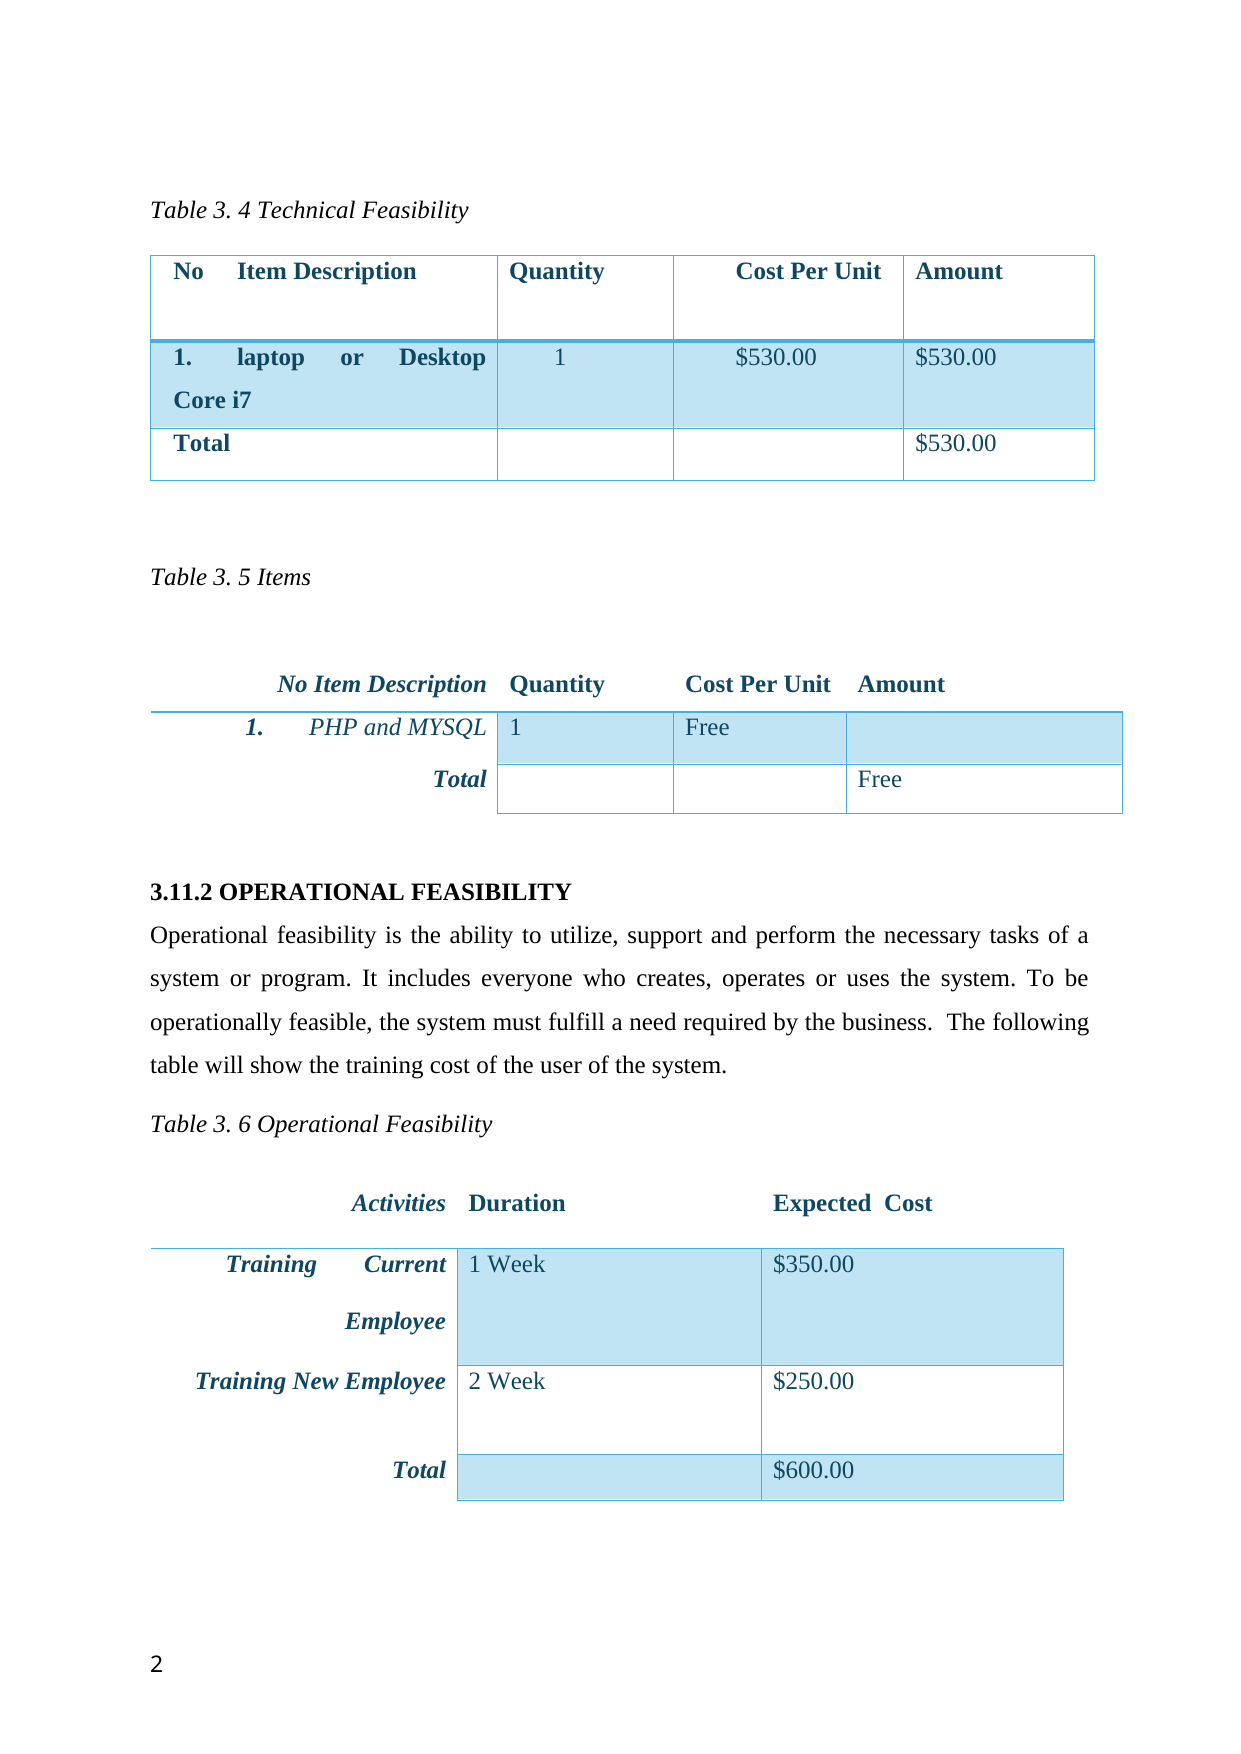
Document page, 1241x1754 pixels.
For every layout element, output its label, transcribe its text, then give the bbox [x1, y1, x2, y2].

table_cell Training Current Employee [151, 1249, 457, 1365]
table_header Duration [457, 1188, 762, 1248]
table_header Quantity [498, 670, 674, 711]
table_header Quantity [498, 256, 673, 339]
table_cell Total [151, 429, 497, 480]
table_cell [458, 1455, 761, 1499]
table_cell Training New Employee [151, 1365, 457, 1454]
subtitle 3.11.2 OPERATIONAL FEASIBILITY [150, 877, 1090, 906]
table_cell 1 [498, 343, 673, 427]
table_cell $350.00 [762, 1249, 1063, 1365]
text Table 3. 6 Operational Feasibility [150, 1109, 1092, 1138]
table_header Cost Per Unit [674, 670, 846, 711]
table_cell [498, 765, 673, 813]
text Table 3. 5 Items [150, 562, 1092, 591]
table_cell 2 Week [458, 1366, 761, 1454]
table_cell [498, 429, 673, 480]
table_cell [847, 713, 1122, 763]
text Table 3. 4 Technical Feasibility [150, 196, 1092, 224]
table_cell Free [674, 713, 846, 763]
table_cell Total [151, 764, 497, 813]
table_header Expected Cost [762, 1188, 1063, 1248]
table_header No Item Description [151, 256, 497, 339]
table_cell Total [151, 1454, 457, 1499]
table_cell $530.00 [674, 343, 903, 427]
table_cell 1. PHP and MYSQL [151, 713, 497, 763]
table_cell [674, 429, 903, 480]
table_cell $530.00 [904, 429, 1094, 480]
table_cell 1 [498, 713, 673, 763]
table_cell $600.00 [762, 1455, 1063, 1499]
table_header Amount [846, 670, 1122, 711]
table_header No Item Description [151, 670, 498, 711]
table_cell Free [847, 765, 1122, 813]
table_cell [674, 765, 846, 813]
table_header Cost Per Unit [674, 256, 903, 339]
table_cell $250.00 [762, 1366, 1063, 1454]
table_cell 1. laptop or Desktop Core i7 [151, 343, 497, 427]
table_header Activities [151, 1188, 457, 1248]
table_cell 1 Week [458, 1249, 761, 1365]
table_cell $530.00 [904, 343, 1094, 427]
text Operational feasibility is the ability to utilize, support and perform the necessary tasks of a system or program. It includes everyone who creates, operates or uses the system. To be operationally feasible, the system must fulfill a need required by the business. The following table will show the training cost of the user of the system. [150, 920, 1090, 1078]
table_header Amount [904, 256, 1094, 339]
